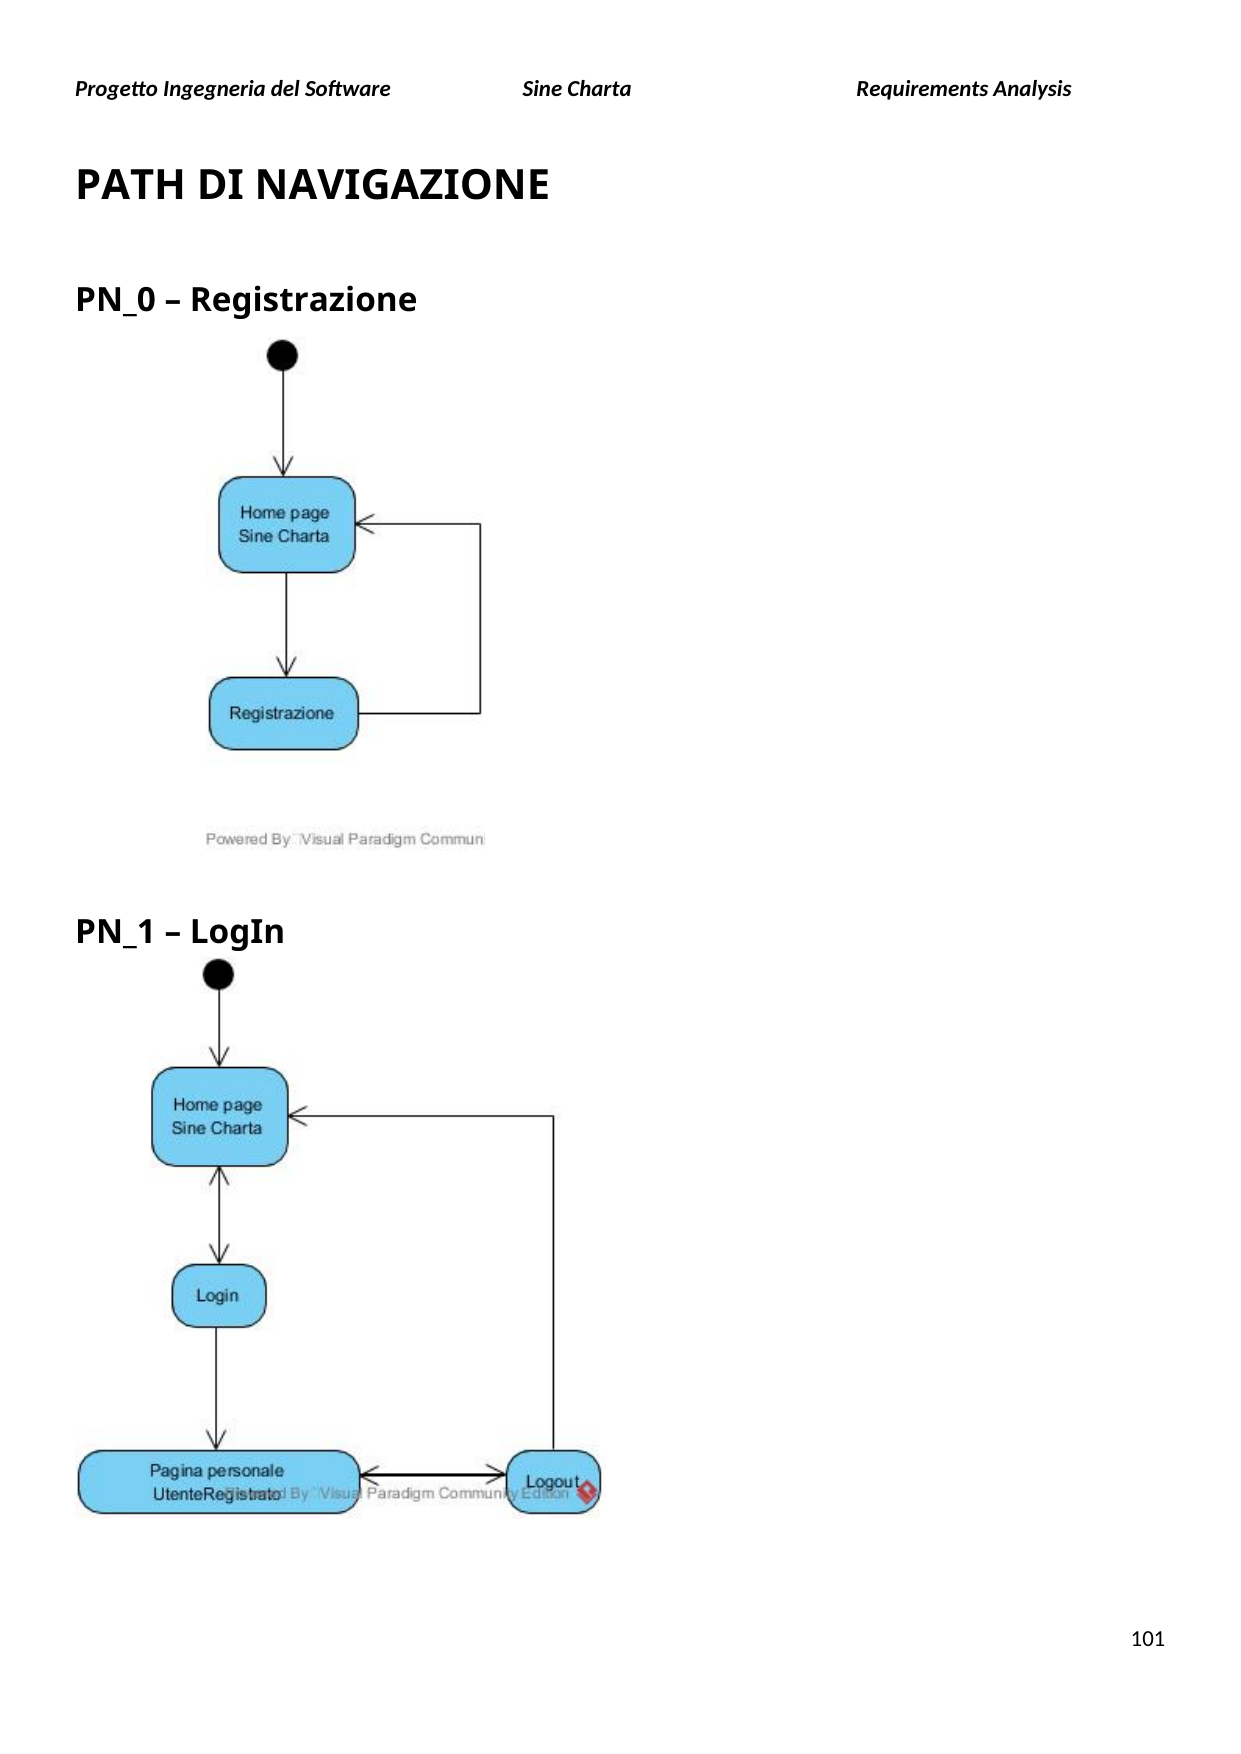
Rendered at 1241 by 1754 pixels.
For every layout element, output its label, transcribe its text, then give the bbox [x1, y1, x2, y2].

picture [206, 337, 486, 865]
subtitle PN_0 – Registrazione [75, 276, 1165, 321]
subtitle PATH DI NAVIGAZIONE [75, 155, 1165, 212]
subtitle PN_1 – LogIn [75, 908, 1165, 953]
picture [75, 956, 606, 1519]
